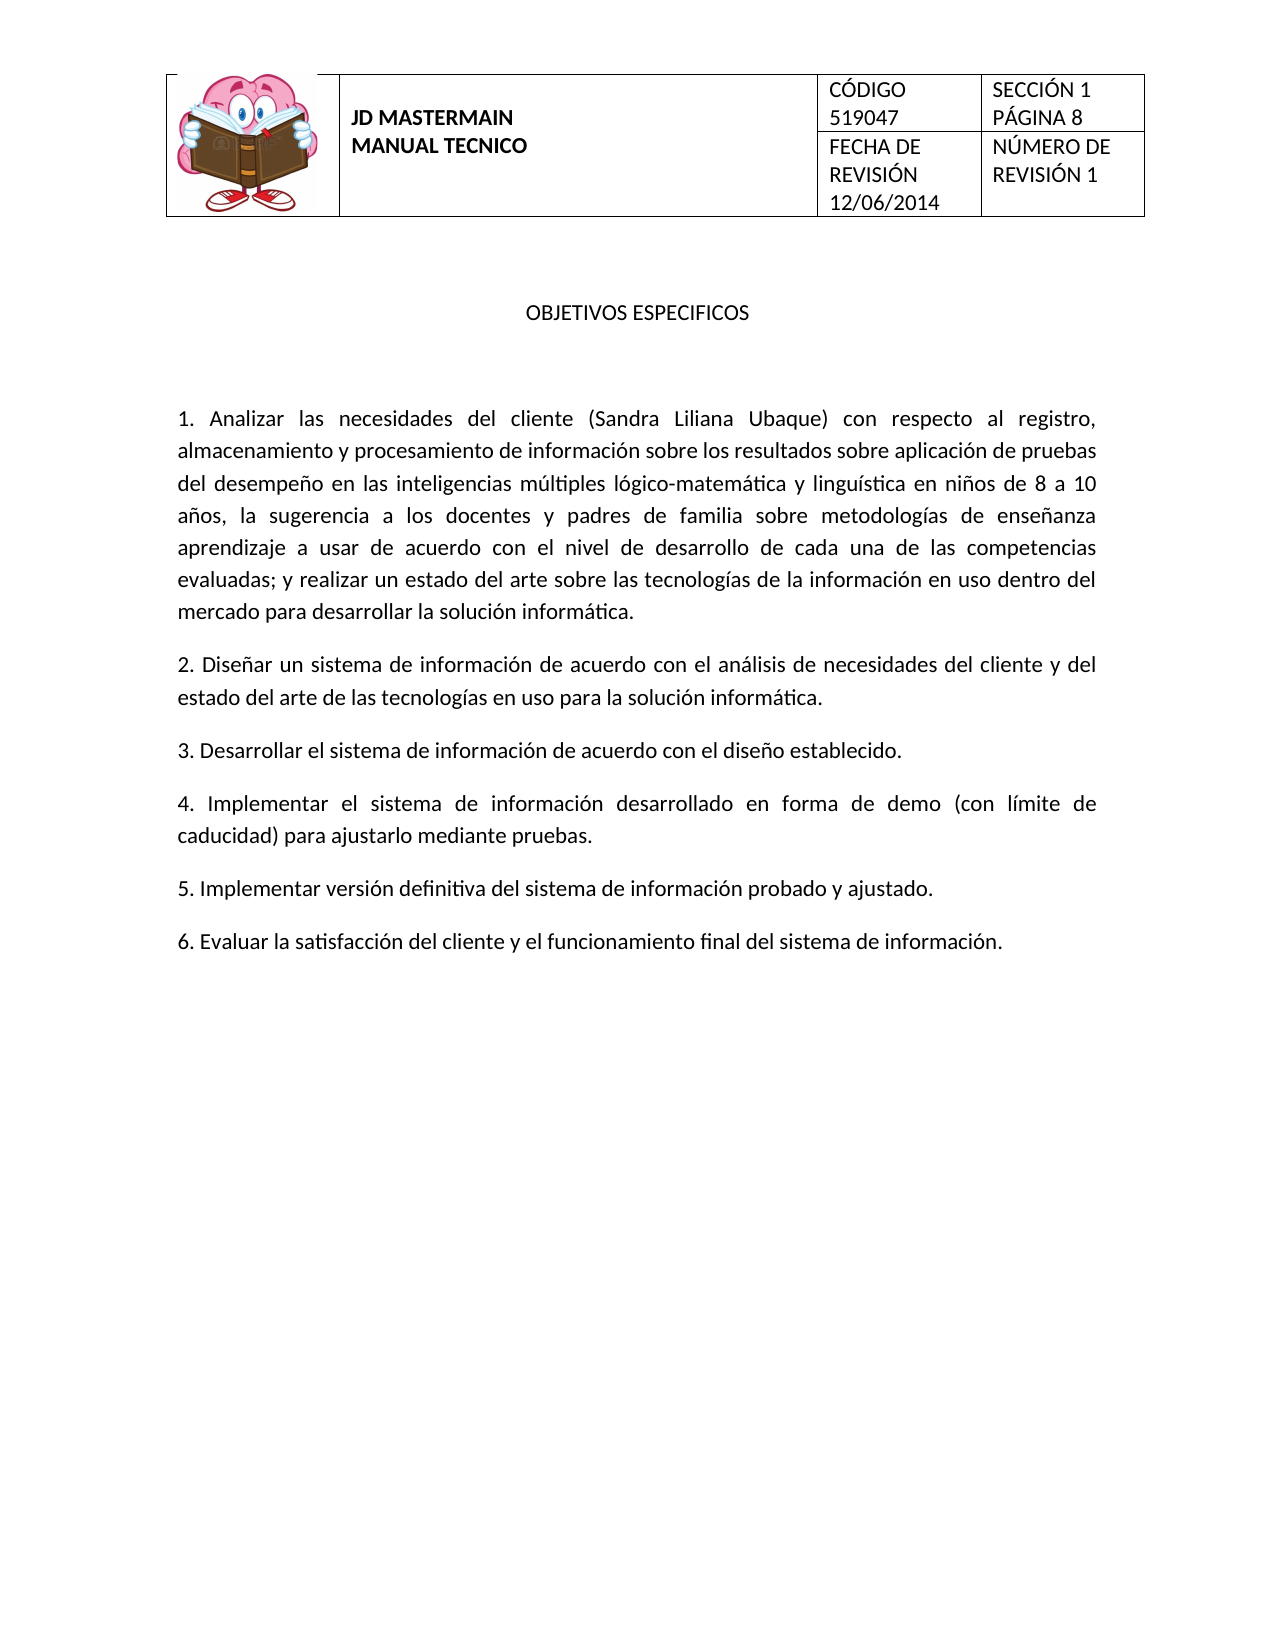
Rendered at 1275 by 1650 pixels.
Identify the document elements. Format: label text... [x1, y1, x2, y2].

text 1. Analizar las necesidades del cliente (Sandra Liliana Ubaque) con respecto al registro, almacenamiento y procesamiento de información sobre los resultados sobre aplicación de pruebas del desempeño en las inteligencias múltiples lógico-matemática y linguística en niños de 8 a 10 años, la sugerencia a los docentes y padres de familia sobre metodologías de enseñanza aprendizaje a usar de acuerdo con el nivel de desarrollo de cada una de las competencias evaluadas; y realizar un estado del arte sobre las tecnologías de la información en uso dentro del mercado para desarrollar la solución informática. [177, 404, 1098, 626]
text 3. Desarrollar el sistema de información de acuerdo con el diseño establecido. [177, 736, 1098, 764]
text 6. Evaluar la satisfacción del cliente y el funcionamiento final del sistema de información. [177, 927, 1098, 955]
picture [177, 74, 318, 212]
text 4. Implementar el sistema de información desarrollado en forma de demo (con límite de caducidad) para ajustarlo mediante pruebas. [177, 789, 1098, 849]
text 5. Implementar versión definitiva del sistema de información probado y ajustado. [177, 874, 1098, 902]
text 2. Diseñar un sistema de información de acuerdo con el análisis de necesidades del cliente y del estado del arte de las tecnologías en uso para la solución informática. [177, 651, 1098, 711]
text OBJETIVOS ESPECIFICOS [177, 298, 1098, 326]
